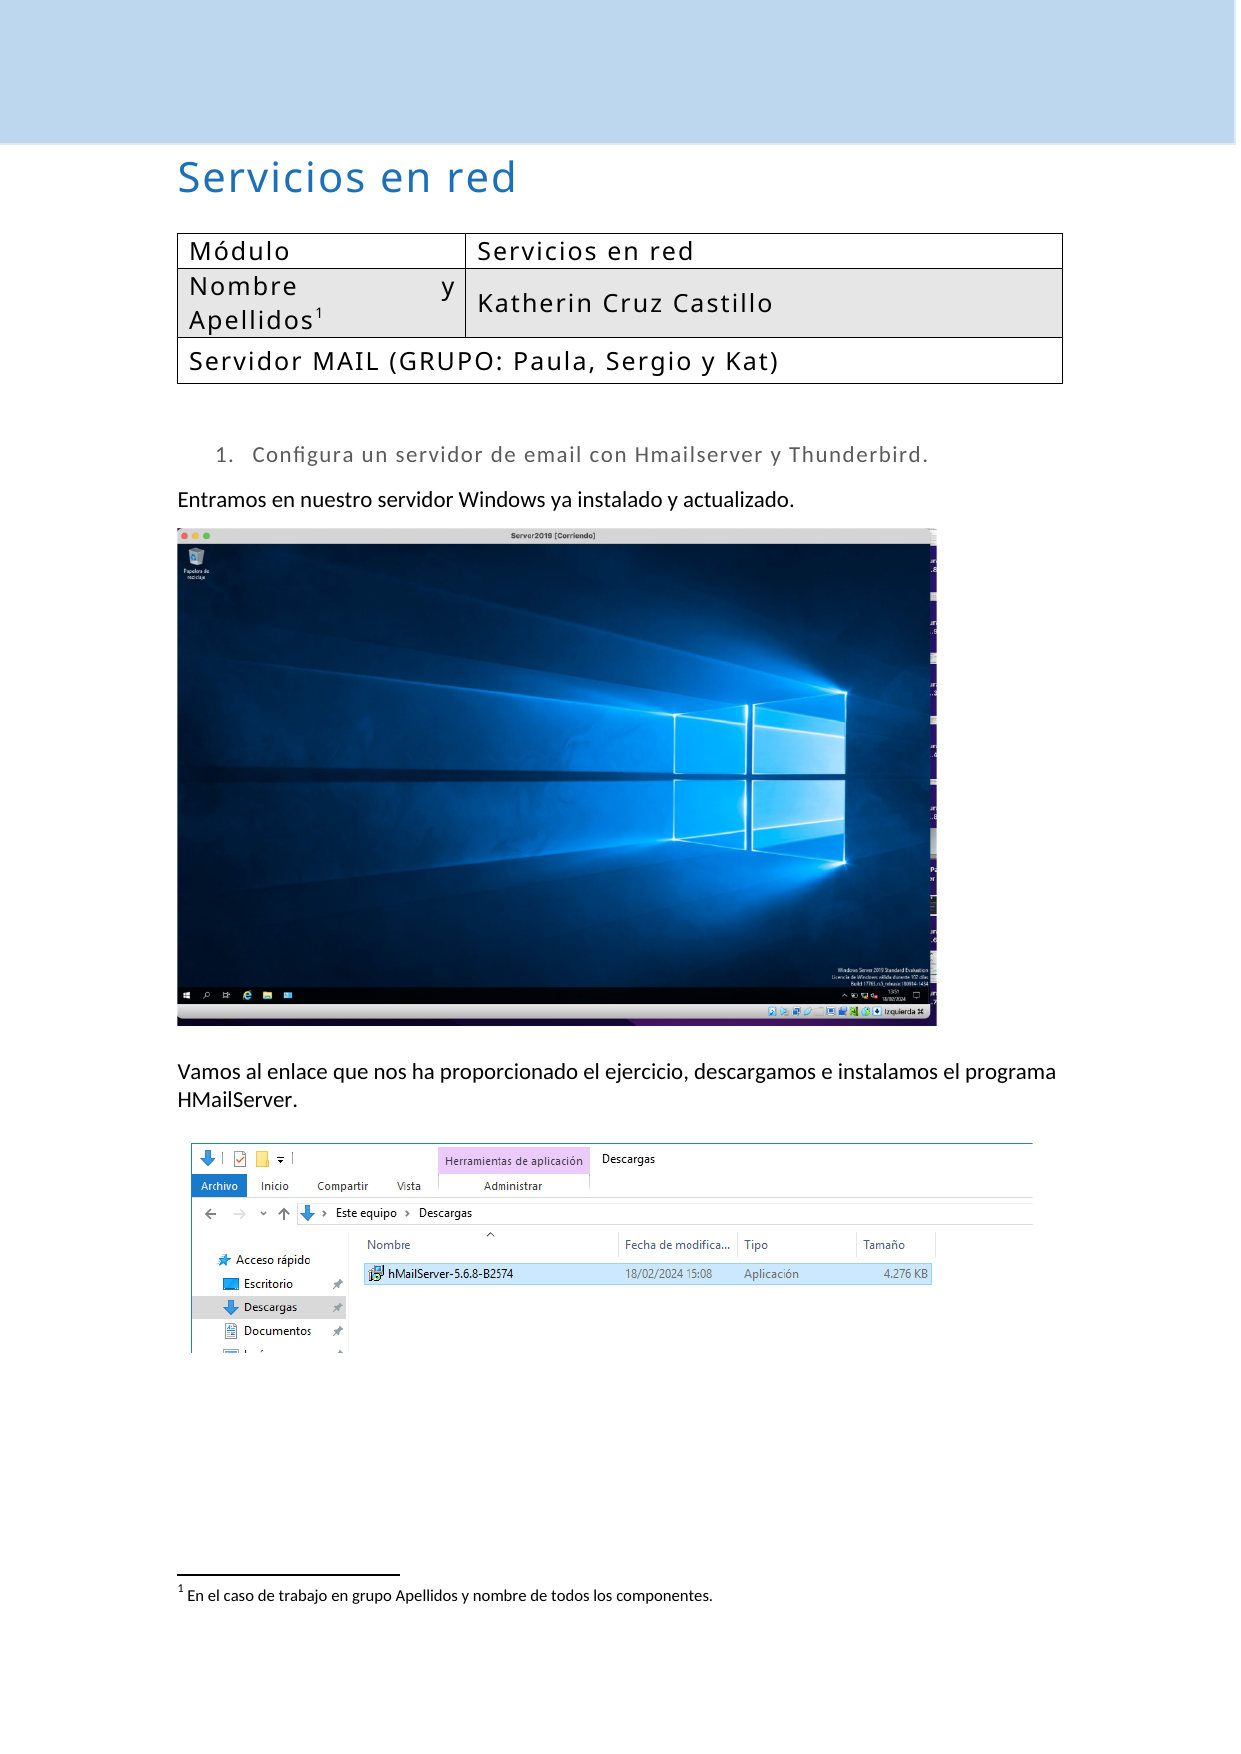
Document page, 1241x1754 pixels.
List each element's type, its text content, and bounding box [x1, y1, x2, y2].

table_cell Servidor MAIL (GRUPO: Paula, Sergio y Kat) [178, 338, 1062, 383]
picture [177, 528, 937, 1026]
table_header Módulo [178, 234, 465, 268]
text Entramos en nuestro servidor Windows ya instalado y actualizado. [177, 485, 1063, 513]
table_cell Nombre y Apellidos [178, 269, 465, 337]
picture [177, 1122, 1033, 1353]
table_header Servicios en red [466, 234, 1062, 268]
table_cell Katherin Cruz Castillo [466, 269, 1062, 337]
text Servicios en red [177, 148, 1063, 204]
text Vamos al enlace que nos ha proporcionado el ejercicio, descargamos e instalamos el programa HMailServer. [177, 1057, 1063, 1113]
subtitle Configura un servidor de email con Hmailserver y Thunderbird. [215, 440, 1063, 468]
